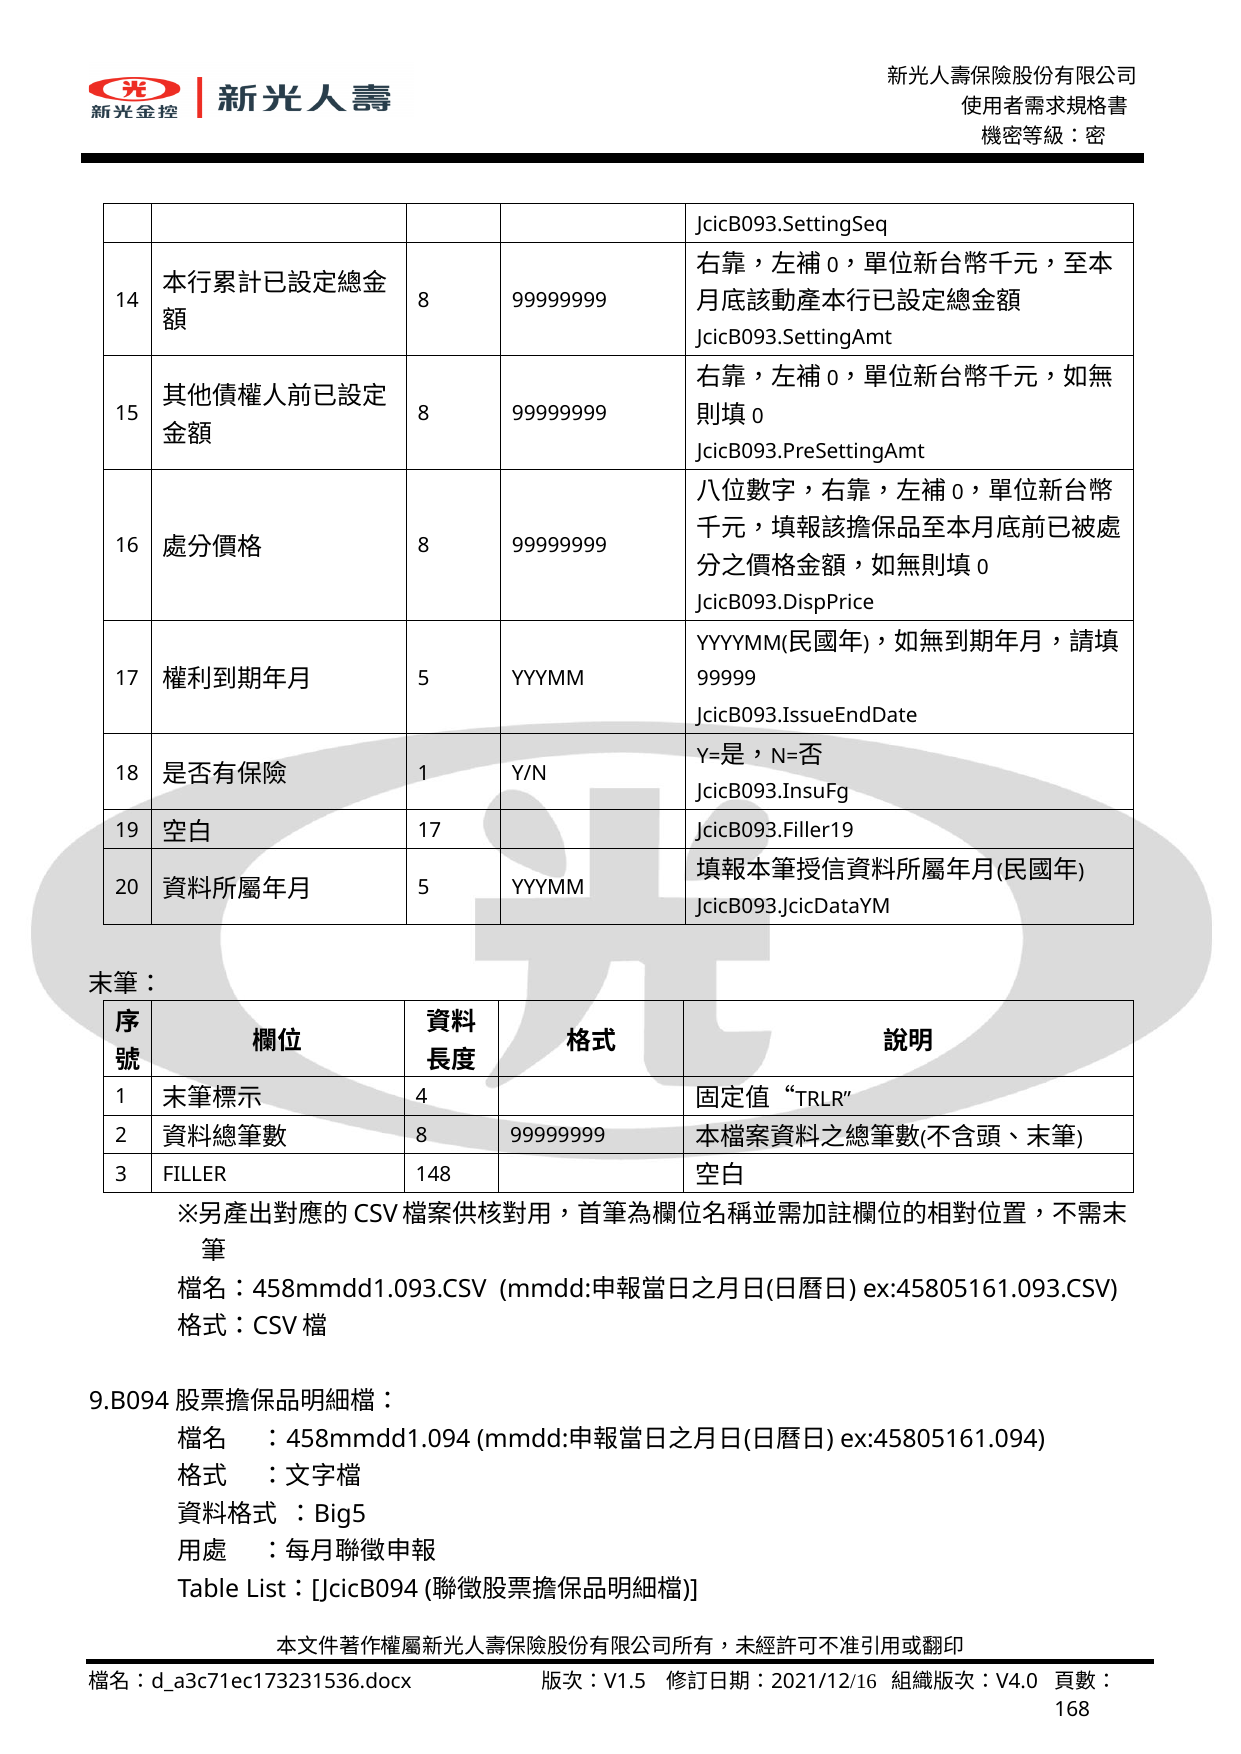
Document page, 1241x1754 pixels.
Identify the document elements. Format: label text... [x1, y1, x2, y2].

list 檔名 ：458mmdd1.094 (mmdd:申報當日之月日(日曆日) ex:45805161.094) [177, 1418, 1152, 1455]
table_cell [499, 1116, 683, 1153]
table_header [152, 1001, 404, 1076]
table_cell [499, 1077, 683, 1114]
list 格式：CSV檔 [177, 1305, 1152, 1343]
picture [88, 61, 414, 118]
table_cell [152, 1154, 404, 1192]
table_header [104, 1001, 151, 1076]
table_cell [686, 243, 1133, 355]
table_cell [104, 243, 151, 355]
list Table List：[JcicB094 (聯徵股票擔保品明細檔)] [177, 1568, 1152, 1605]
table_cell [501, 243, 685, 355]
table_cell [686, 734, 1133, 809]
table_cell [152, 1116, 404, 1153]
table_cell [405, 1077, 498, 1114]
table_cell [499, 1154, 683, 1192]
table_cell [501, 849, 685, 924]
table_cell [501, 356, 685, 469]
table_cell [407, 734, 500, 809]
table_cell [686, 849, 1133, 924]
list 檔名：458mmdd1.093.CSV (mmdd:申報當日之月日(日曆日) ex:45805161.093.CSV) [177, 1268, 1152, 1305]
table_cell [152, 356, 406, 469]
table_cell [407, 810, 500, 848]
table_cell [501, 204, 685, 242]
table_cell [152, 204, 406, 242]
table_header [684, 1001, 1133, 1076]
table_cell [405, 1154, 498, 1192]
list 用處 ：每月聯徵申報 [177, 1530, 1152, 1568]
list 格式 ：文字檔 [177, 1455, 1152, 1493]
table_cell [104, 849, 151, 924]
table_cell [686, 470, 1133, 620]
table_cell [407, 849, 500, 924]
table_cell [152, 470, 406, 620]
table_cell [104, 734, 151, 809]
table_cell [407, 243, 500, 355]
list 資料格式 ：Big5 [177, 1493, 1152, 1530]
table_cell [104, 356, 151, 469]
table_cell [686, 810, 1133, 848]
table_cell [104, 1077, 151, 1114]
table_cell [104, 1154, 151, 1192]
text 9.B094 股票擔保品明細檔： [89, 1380, 1152, 1418]
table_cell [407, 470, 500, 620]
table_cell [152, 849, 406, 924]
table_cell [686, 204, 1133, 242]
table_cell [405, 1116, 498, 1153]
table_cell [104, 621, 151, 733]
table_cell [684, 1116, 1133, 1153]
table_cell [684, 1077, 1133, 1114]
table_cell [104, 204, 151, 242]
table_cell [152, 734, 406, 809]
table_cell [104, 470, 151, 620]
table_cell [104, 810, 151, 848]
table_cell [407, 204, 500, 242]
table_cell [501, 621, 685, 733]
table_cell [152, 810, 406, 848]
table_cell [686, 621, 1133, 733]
text 末筆： [89, 962, 1152, 1000]
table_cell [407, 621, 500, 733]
list ※另產出對應的CSV檔案供核對用，首筆為欄位名稱並需加註欄位的相對位置，不需末筆 [177, 1193, 1152, 1268]
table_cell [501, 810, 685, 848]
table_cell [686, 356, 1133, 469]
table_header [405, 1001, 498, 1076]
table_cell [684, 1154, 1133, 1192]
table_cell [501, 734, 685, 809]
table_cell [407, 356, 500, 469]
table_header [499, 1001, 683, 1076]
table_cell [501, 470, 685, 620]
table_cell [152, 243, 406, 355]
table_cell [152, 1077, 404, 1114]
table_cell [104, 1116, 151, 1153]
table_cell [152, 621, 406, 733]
picture [25, 713, 1215, 1166]
